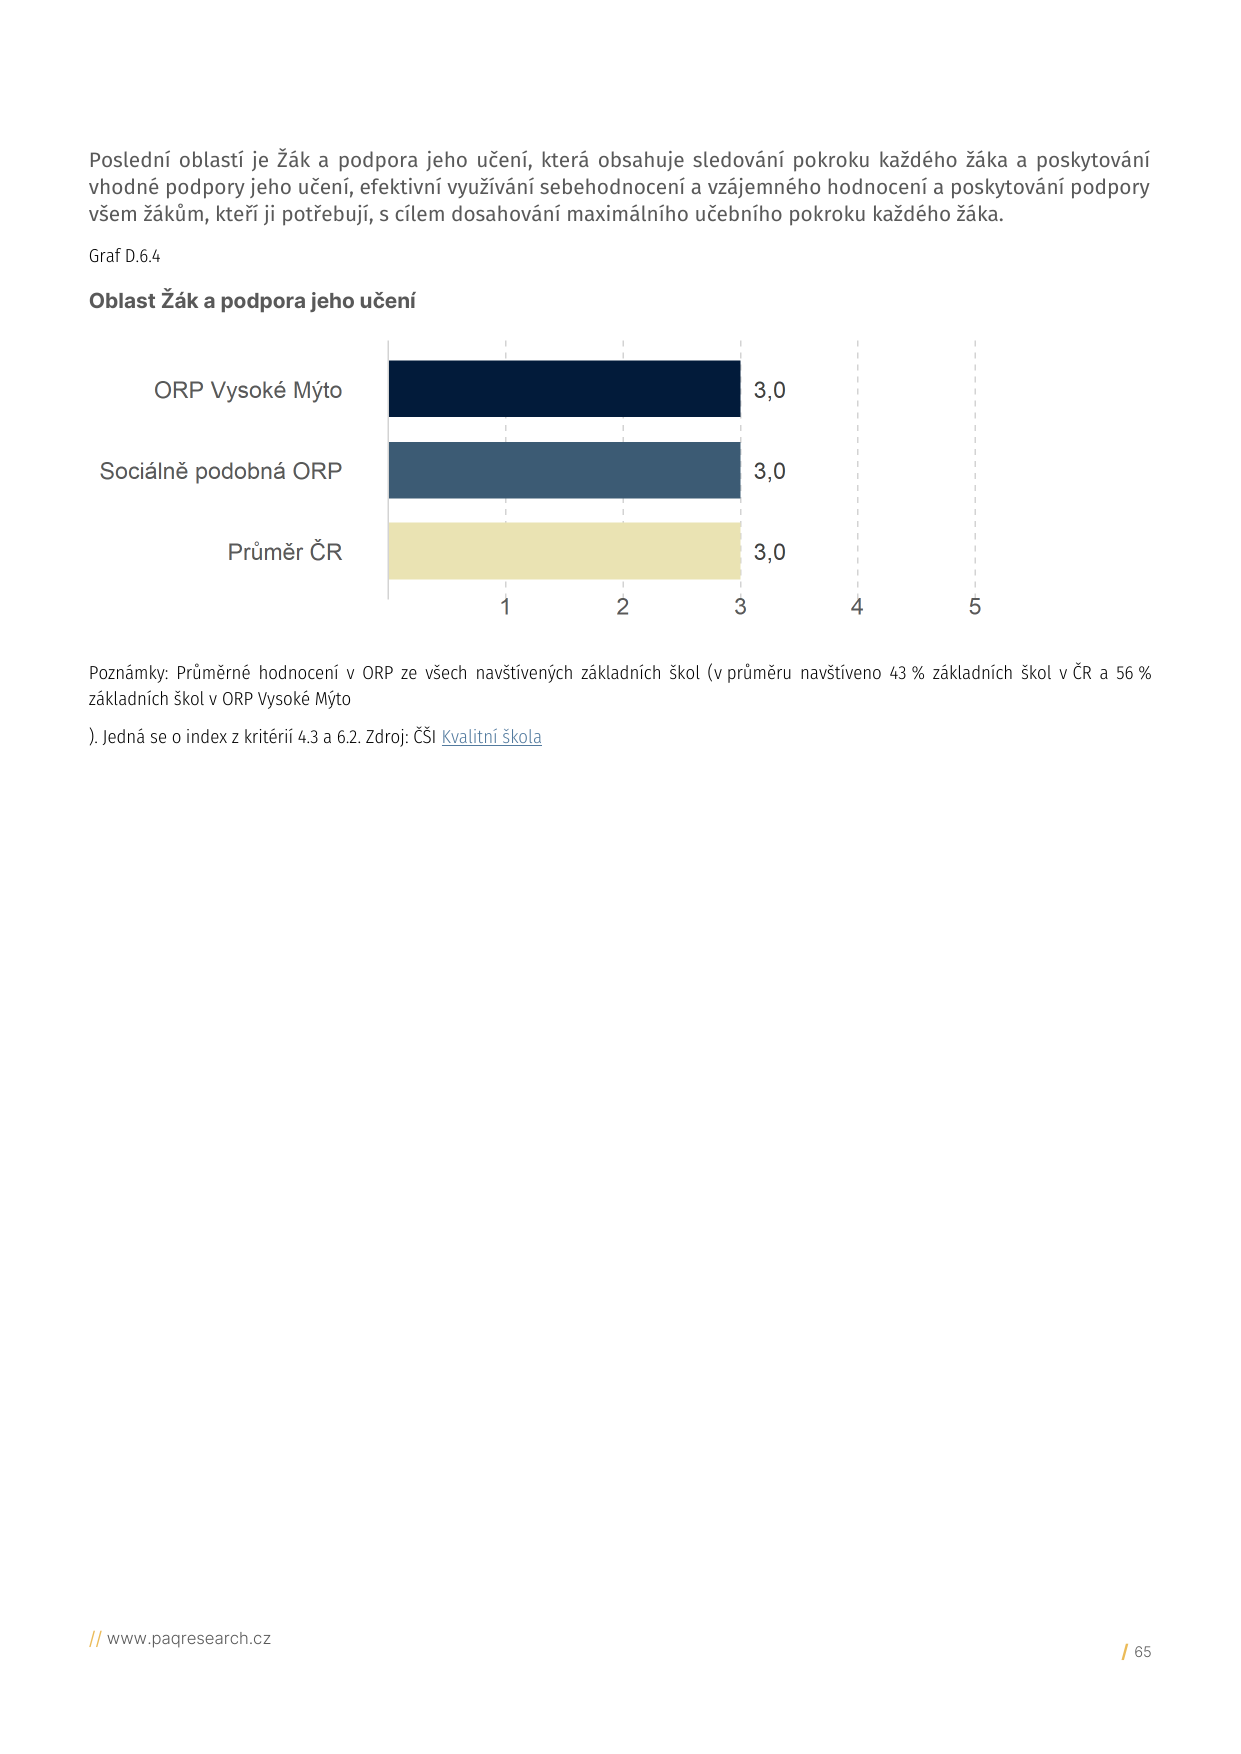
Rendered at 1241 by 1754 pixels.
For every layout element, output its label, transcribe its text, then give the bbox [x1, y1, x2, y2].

text ). Jedná se o index z kritérií 4.3 a 6.2. Zdroj: ČŠI Kvalitní škola [89, 726, 1152, 749]
picture [88, 313, 1139, 646]
text Poznámky: Průměrné hodnocení v ORP ze všech navštívených základních škol (v průměru navštíveno 43 % základních škol v ČR a 56 % základních škol v ORP Vysoké Mýto [89, 662, 1152, 710]
text Poslední oblastí je Žák a podpora jeho učení, která obsahuje sledování pokroku každého žáka a poskytování vhodné podpory jeho učení, efektivní využívání sebehodnocení a vzájemného hodnocení a poskytování podpory všem žákům, kteří ji potřebují, s cílem dosahování maximálního učebního pokroku každého žáka. [89, 148, 1152, 227]
text Oblast Žák a podpora jeho učení [89, 284, 1152, 314]
text Graf D.6.4 [89, 245, 1152, 268]
